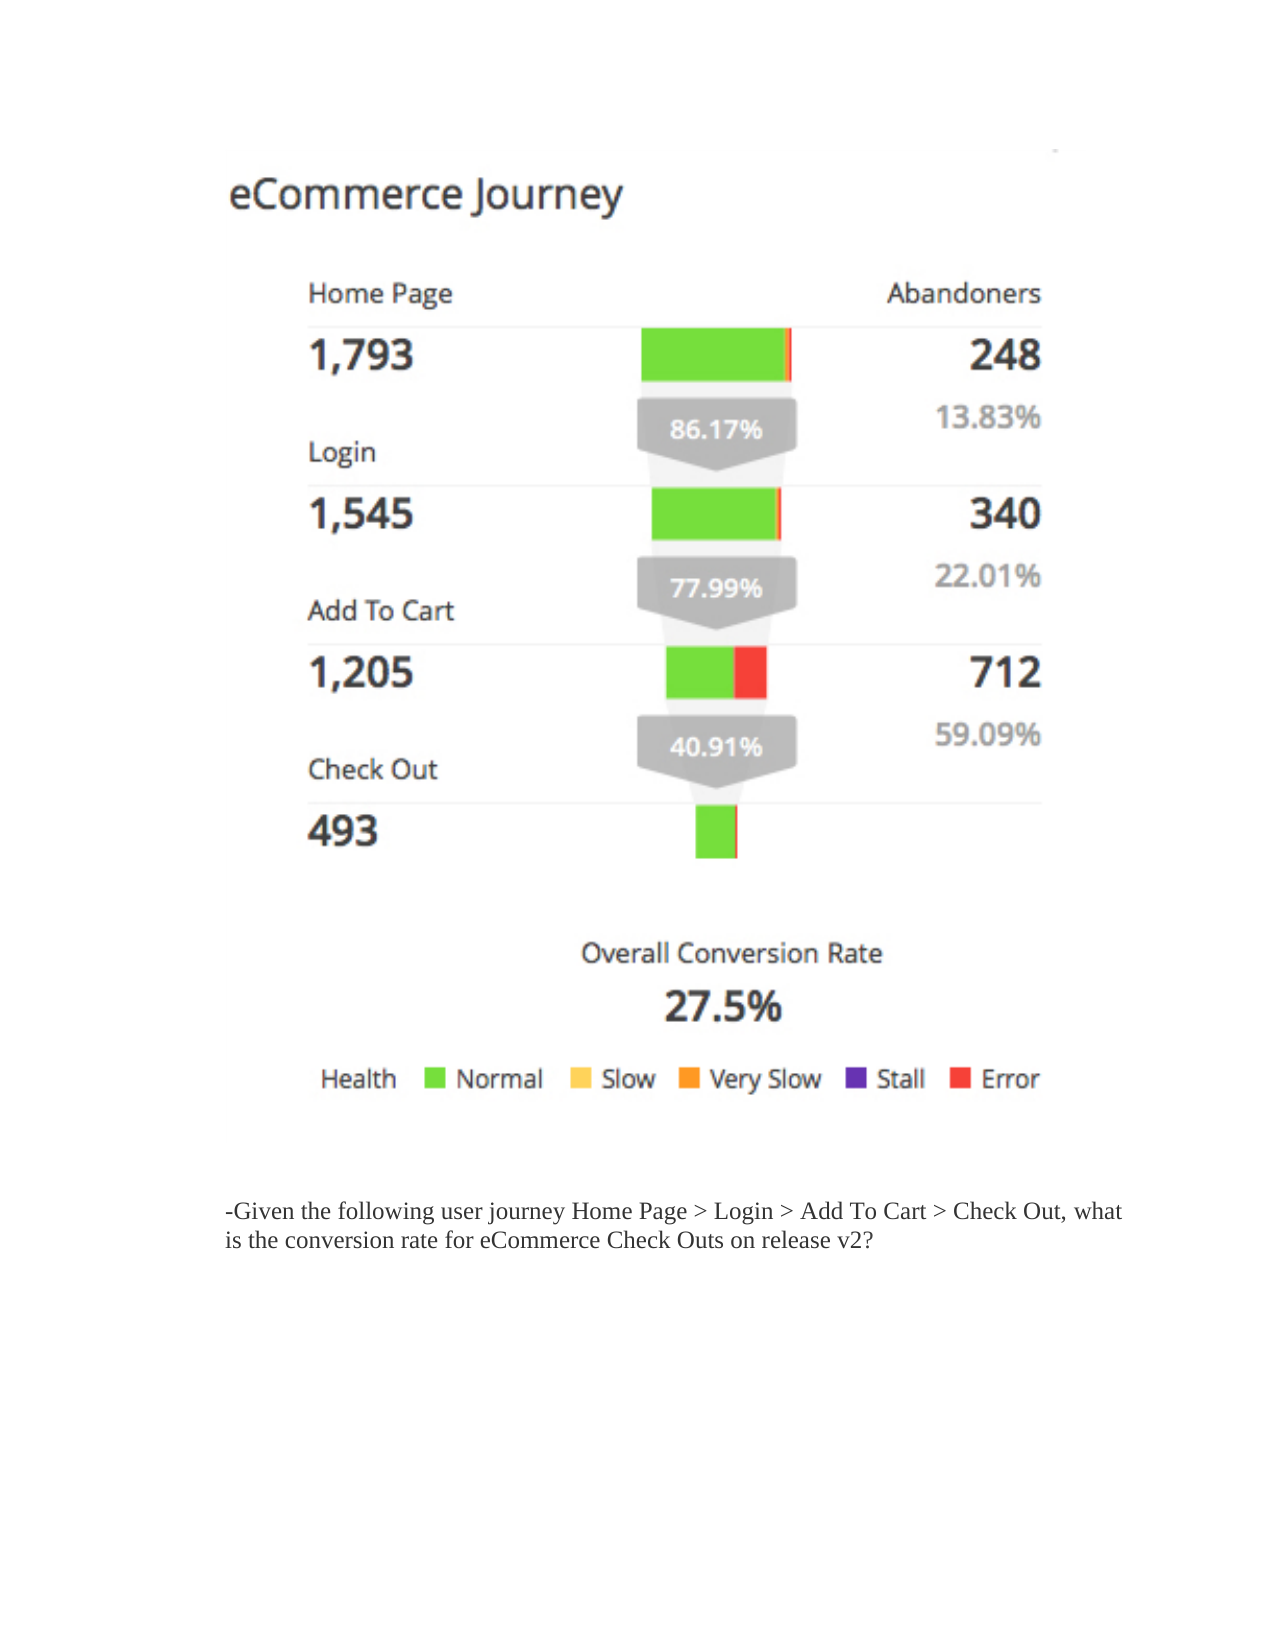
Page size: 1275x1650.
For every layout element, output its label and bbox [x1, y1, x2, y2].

text [225, 150, 1125, 1282]
picture [225, 149, 1086, 1143]
